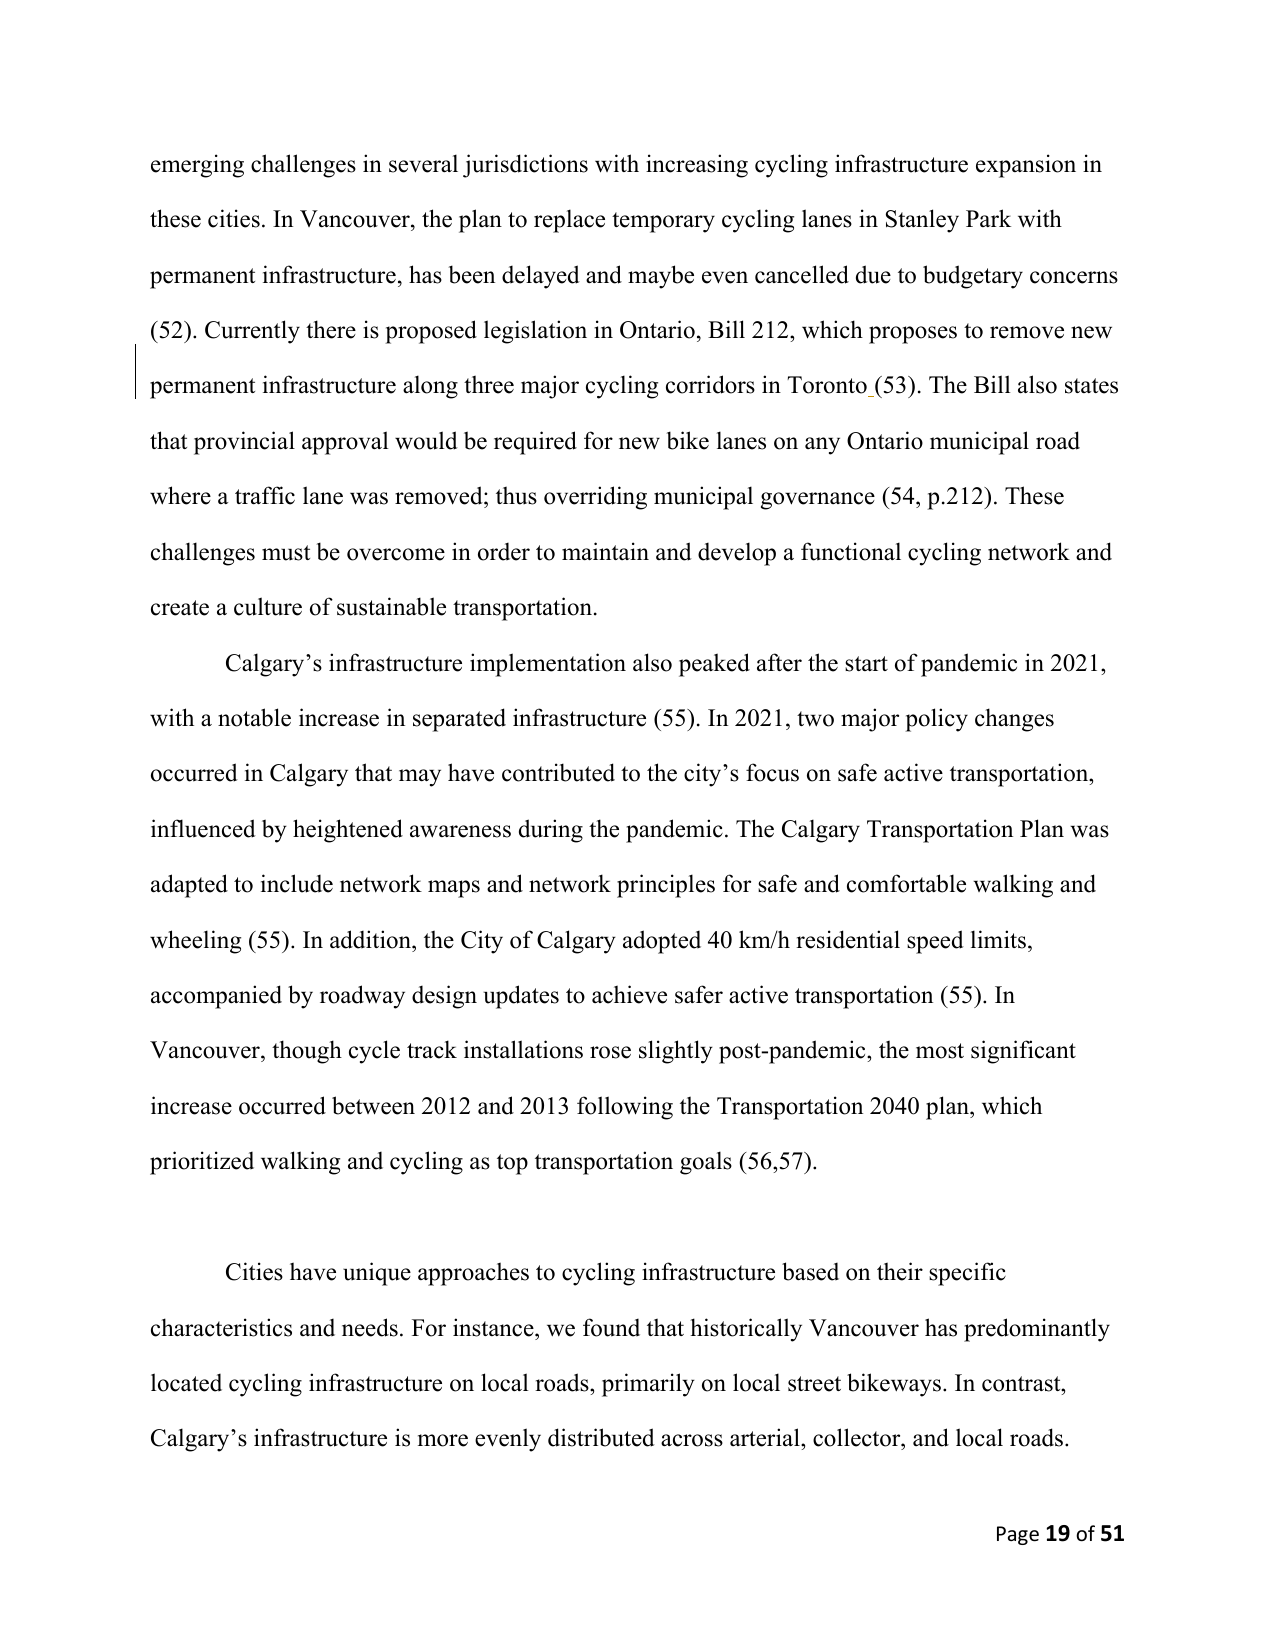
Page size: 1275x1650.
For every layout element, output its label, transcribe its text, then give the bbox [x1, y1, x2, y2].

text Calgary’s infrastructure implementation also peaked after the start of pandemic in 2021, with a notable increase in separated infrastructure (55). In 2021, two major policy changes occurred in Calgary that may have contributed to the city’s focus on safe active transportation, influenced by heightened awareness during the pandemic. The Calgary Transportation Plan was adapted to include network maps and network principles for safe and comfortable walking and wheeling (55). In addition, the City of Calgary adopted 40 km/h residential speed limits, accompanied by roadway design updates to achieve safer active transportation (55). In Vancouver, though cycle track installations rose slightly post-pandemic, the most significant increase occurred between 2012 and 2013 following the Transportation 2040 plan, which prioritized walking and cycling as top transportation goals (56,57). [150, 649, 1125, 1175]
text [150, 1258, 1125, 1452]
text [150, 150, 1125, 621]
